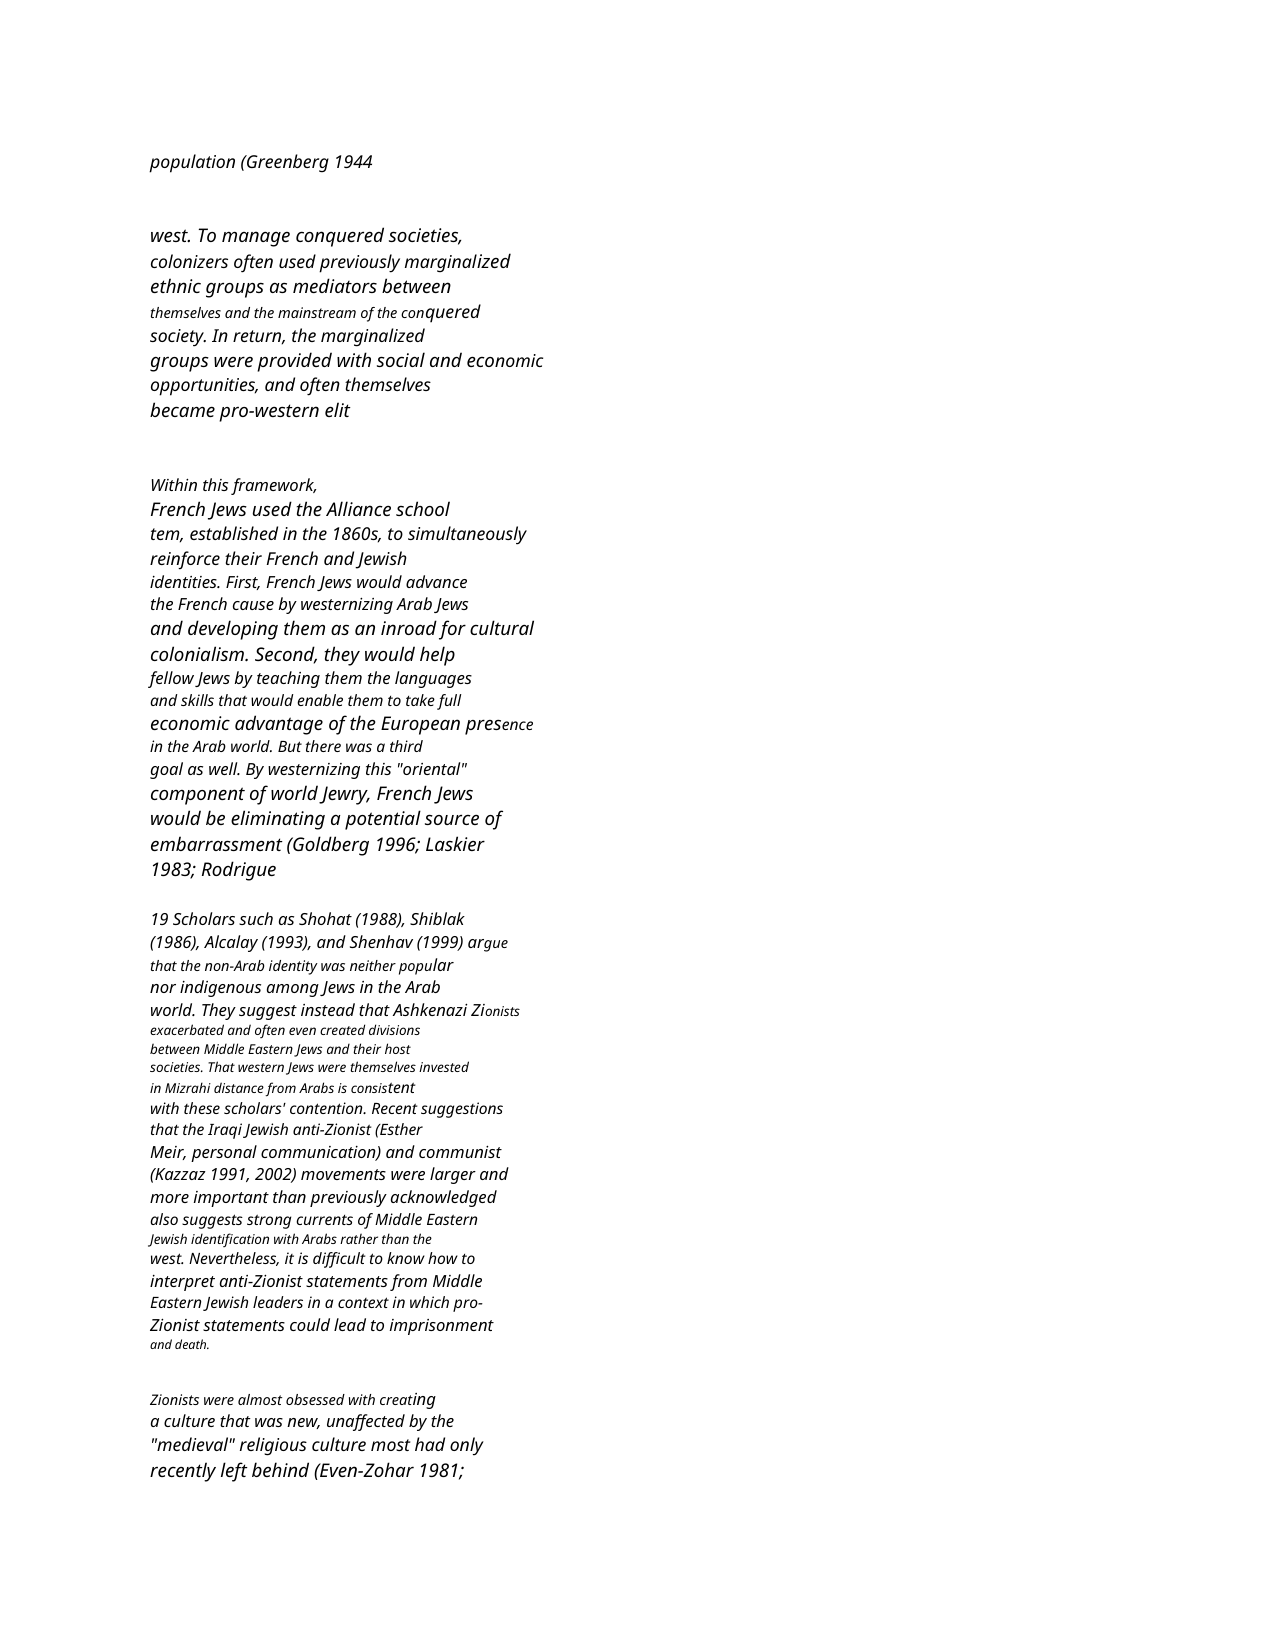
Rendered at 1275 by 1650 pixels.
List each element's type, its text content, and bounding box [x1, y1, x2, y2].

text exacerbated and often even created divisions [150, 1021, 1125, 1040]
text Within this framework, [150, 474, 1125, 496]
text tem, established in the 1860s, to simultaneously [150, 522, 1125, 546]
text between Middle Eastern Jews and their host [150, 1040, 1125, 1058]
text Eastern Jewish leaders in a context in which pro- [150, 1292, 1125, 1313]
text population (Greenberg 1944 [150, 150, 1125, 174]
text economic advantage of the European presence [150, 711, 1125, 736]
text embarrassment (Goldberg 1996; Laskier [150, 831, 1125, 857]
text colonialism. Second, they would help [150, 641, 1125, 667]
text 1983; Rodrigue [150, 857, 1125, 882]
text Meir, personal communication) and communist [150, 1140, 1125, 1163]
text (1986), Alcalay (1993), and Shenhav (1999) argue [150, 930, 1125, 953]
text groups were provided with social and economic [150, 347, 1125, 373]
text themselves and the mainstream of the conquered [150, 299, 1125, 323]
text fellow Jews by teaching them the languages [150, 667, 1125, 689]
text and developing them as an inroad for cultural [150, 616, 1125, 641]
text west. To manage conquered societies, [150, 222, 1125, 248]
text that the Iraqi Jewish anti-Zionist (Esther [150, 1119, 1125, 1140]
text recently left behind (Even-Zohar 1981; [150, 1457, 1125, 1482]
text more important than previously acknowledged [150, 1186, 1125, 1208]
text interpret anti-Zionist statements from Middle [150, 1269, 1125, 1292]
text society. In return, the marginalized [150, 323, 1125, 347]
text ethnic groups as mediators between [150, 273, 1125, 299]
text the French cause by westernizing Arab Jews [150, 593, 1125, 616]
text also suggests strong currents of Middle Eastern [150, 1208, 1125, 1230]
text opportunities, and often themselves [150, 373, 1125, 397]
text Zionists were almost obsessed with creating [150, 1387, 1125, 1410]
text Zionist statements could lead to imprisonment [150, 1313, 1125, 1336]
text component of world Jewry, French Jews [150, 780, 1125, 806]
text with these scholars' contention. Recent suggestions [150, 1098, 1125, 1119]
text that the non-Arab identity was neither popular [150, 953, 1125, 976]
text world. They suggest instead that Ashkenazi Zionists [150, 998, 1125, 1021]
text French Jews used the Alliance school [150, 496, 1125, 522]
text west. Nevertheless, it is difficult to know how to [150, 1248, 1125, 1269]
text goal as well. By westernizing this "oriental" [150, 757, 1125, 780]
text Jewish identification with Arabs rather than the [150, 1230, 1125, 1248]
text "medieval" religious culture most had only [150, 1433, 1125, 1457]
text in the Arab world. But there was a third [150, 736, 1125, 757]
text reinforce their French and Jewish [150, 546, 1125, 570]
text societies. That western Jews were themselves invested [150, 1058, 1125, 1077]
text colonizers often used previously marginalized [150, 248, 1125, 273]
text nor indigenous among Jews in the Arab [150, 976, 1125, 998]
text and skills that would enable them to take full [150, 689, 1125, 711]
text would be eliminating a potential source of [150, 806, 1125, 831]
text in Mizrahi distance from Arabs is consistent [150, 1077, 1125, 1098]
text a culture that was new, unaffected by the [150, 1410, 1125, 1433]
text (Kazzaz 1991, 2002) movements were larger and [150, 1163, 1125, 1186]
text and death. [150, 1336, 1125, 1353]
text became pro-western elit [150, 397, 1125, 423]
text 19 Scholars such as Shohat (1988), Shiblak [150, 908, 1125, 930]
text identities. First, French Jews would advance [150, 570, 1125, 593]
